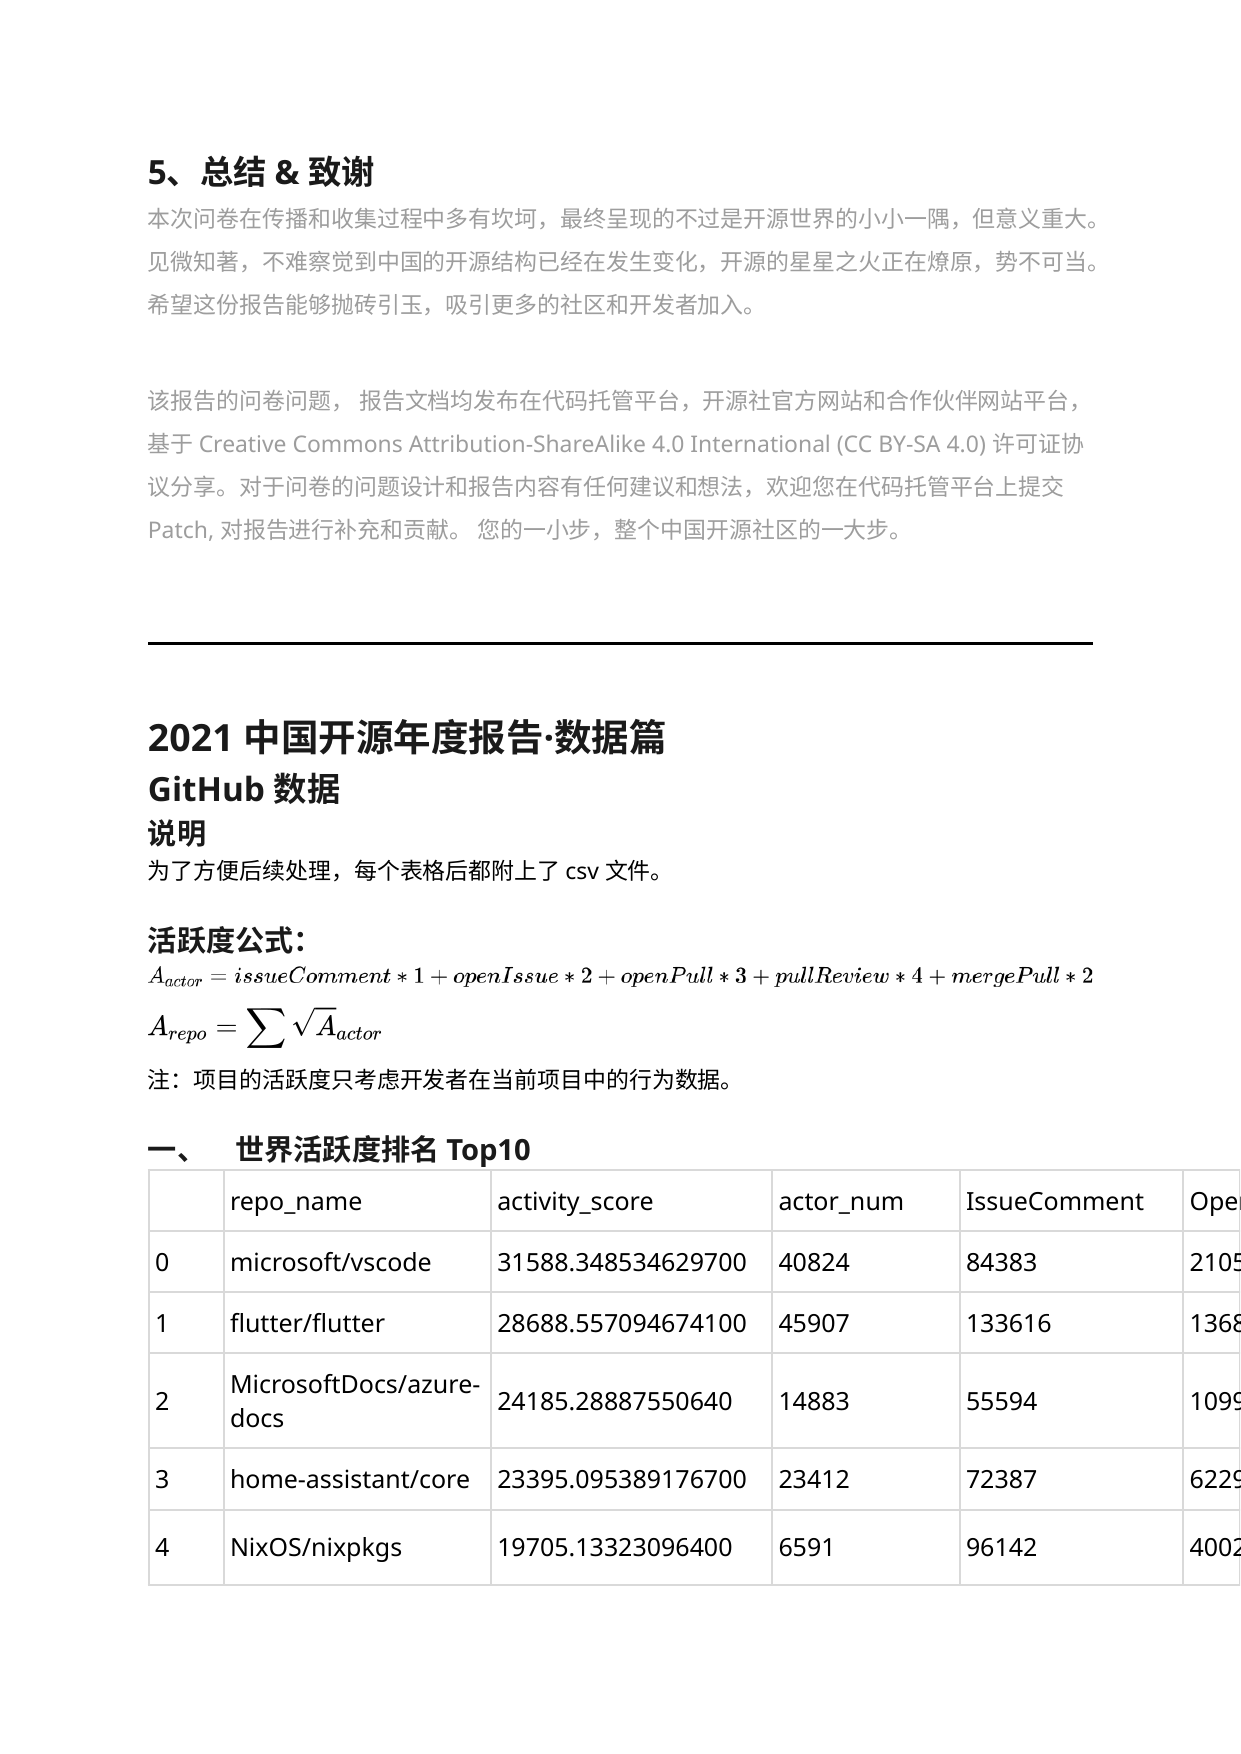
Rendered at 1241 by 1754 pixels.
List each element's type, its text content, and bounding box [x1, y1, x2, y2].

subtitle 5、总结 & 致谢 [148, 146, 1093, 194]
table_cell 23412 [773, 1449, 959, 1508]
subtitle GitHub 数据 [148, 762, 1093, 811]
table_cell flutter/flutter [225, 1293, 490, 1352]
table_cell 0 [150, 1232, 223, 1291]
text 本次问卷在传播和收集过程中多有坎坷，最终呈现的不过是开源世界的小小一隅，但意义重大。见微知著，不难察觉到中国的开源结构已经在发生变化，开源的星星之火正在燎原，势不可当。希望这份报告能够抛砖引玉，吸引更多的社区和开发者加入。 [148, 200, 1093, 320]
table_header OpenIssue [1184, 1171, 1239, 1230]
table_cell 6229 [1184, 1449, 1239, 1508]
table_cell 23395.095389176700 [492, 1449, 771, 1508]
text 注：项目的活跃度只考虑开发者在当前项目中的行为数据。 [148, 1062, 1093, 1095]
subtitle 说明 [148, 811, 1093, 853]
table_cell 84383 [961, 1232, 1182, 1291]
subtitle 世界活跃度排名 Top10 [148, 1126, 1093, 1169]
table_cell 10997 [1184, 1354, 1239, 1447]
table_cell 14883 [773, 1354, 959, 1447]
table_header [150, 1171, 223, 1230]
table_cell 4002 [1184, 1511, 1239, 1583]
table_header IssueComment [961, 1171, 1182, 1230]
text 该报告的问卷问题， 报告文档均发布在代码托管平台，开源社官方网站和合作伙伴网站平台，基于 Creative Commons Attribution-ShareAlike 4.0 International (CC BY-SA 4.0) 许可证协议分享。对于问卷的问题设计和报告内容有任何建议和想法，欢迎您在代码托管平台上提交 Patch, 对报告进行补充和贡献。 您的一小步，整个中国开源社区的一大步。 [148, 383, 1093, 546]
table_cell home-assistant/core [225, 1449, 490, 1508]
table_header activity_score [492, 1171, 771, 1230]
table_cell 1 [150, 1293, 223, 1352]
table_cell NixOS/nixpkgs [225, 1511, 490, 1583]
table_cell 24185.28887550640 [492, 1354, 771, 1447]
table_cell 6591 [773, 1511, 959, 1583]
table_cell 55594 [961, 1354, 1182, 1447]
table_cell microsoft/vscode [225, 1232, 490, 1291]
table_cell 13686 [1184, 1293, 1239, 1352]
table_cell 133616 [961, 1293, 1182, 1352]
subtitle 2021 中国开源年度报告·数据篇 [148, 708, 1093, 762]
picture [147, 966, 1093, 987]
table_cell 96142 [961, 1511, 1182, 1583]
table_cell 21059 [1184, 1232, 1239, 1291]
table_cell 19705.13323096400 [492, 1511, 771, 1583]
table_header repo_name [225, 1171, 490, 1230]
table_cell MicrosoftDocs/azure-docs [225, 1354, 490, 1447]
table_header actor_num [773, 1171, 959, 1230]
table_cell 2 [150, 1354, 223, 1447]
table_cell 45907 [773, 1293, 959, 1352]
subtitle 活跃度公式： [148, 918, 1093, 960]
text 为了方便后续处理，每个表格后都附上了 csv 文件。 [148, 853, 1093, 886]
table_cell 72387 [961, 1449, 1182, 1508]
table_cell 31588.348534629700 [492, 1232, 771, 1291]
table_cell 3 [150, 1449, 223, 1508]
picture [147, 1007, 382, 1048]
table_cell 4 [150, 1511, 223, 1583]
table_cell 28688.557094674100 [492, 1293, 771, 1352]
table_cell 40824 [773, 1232, 959, 1291]
